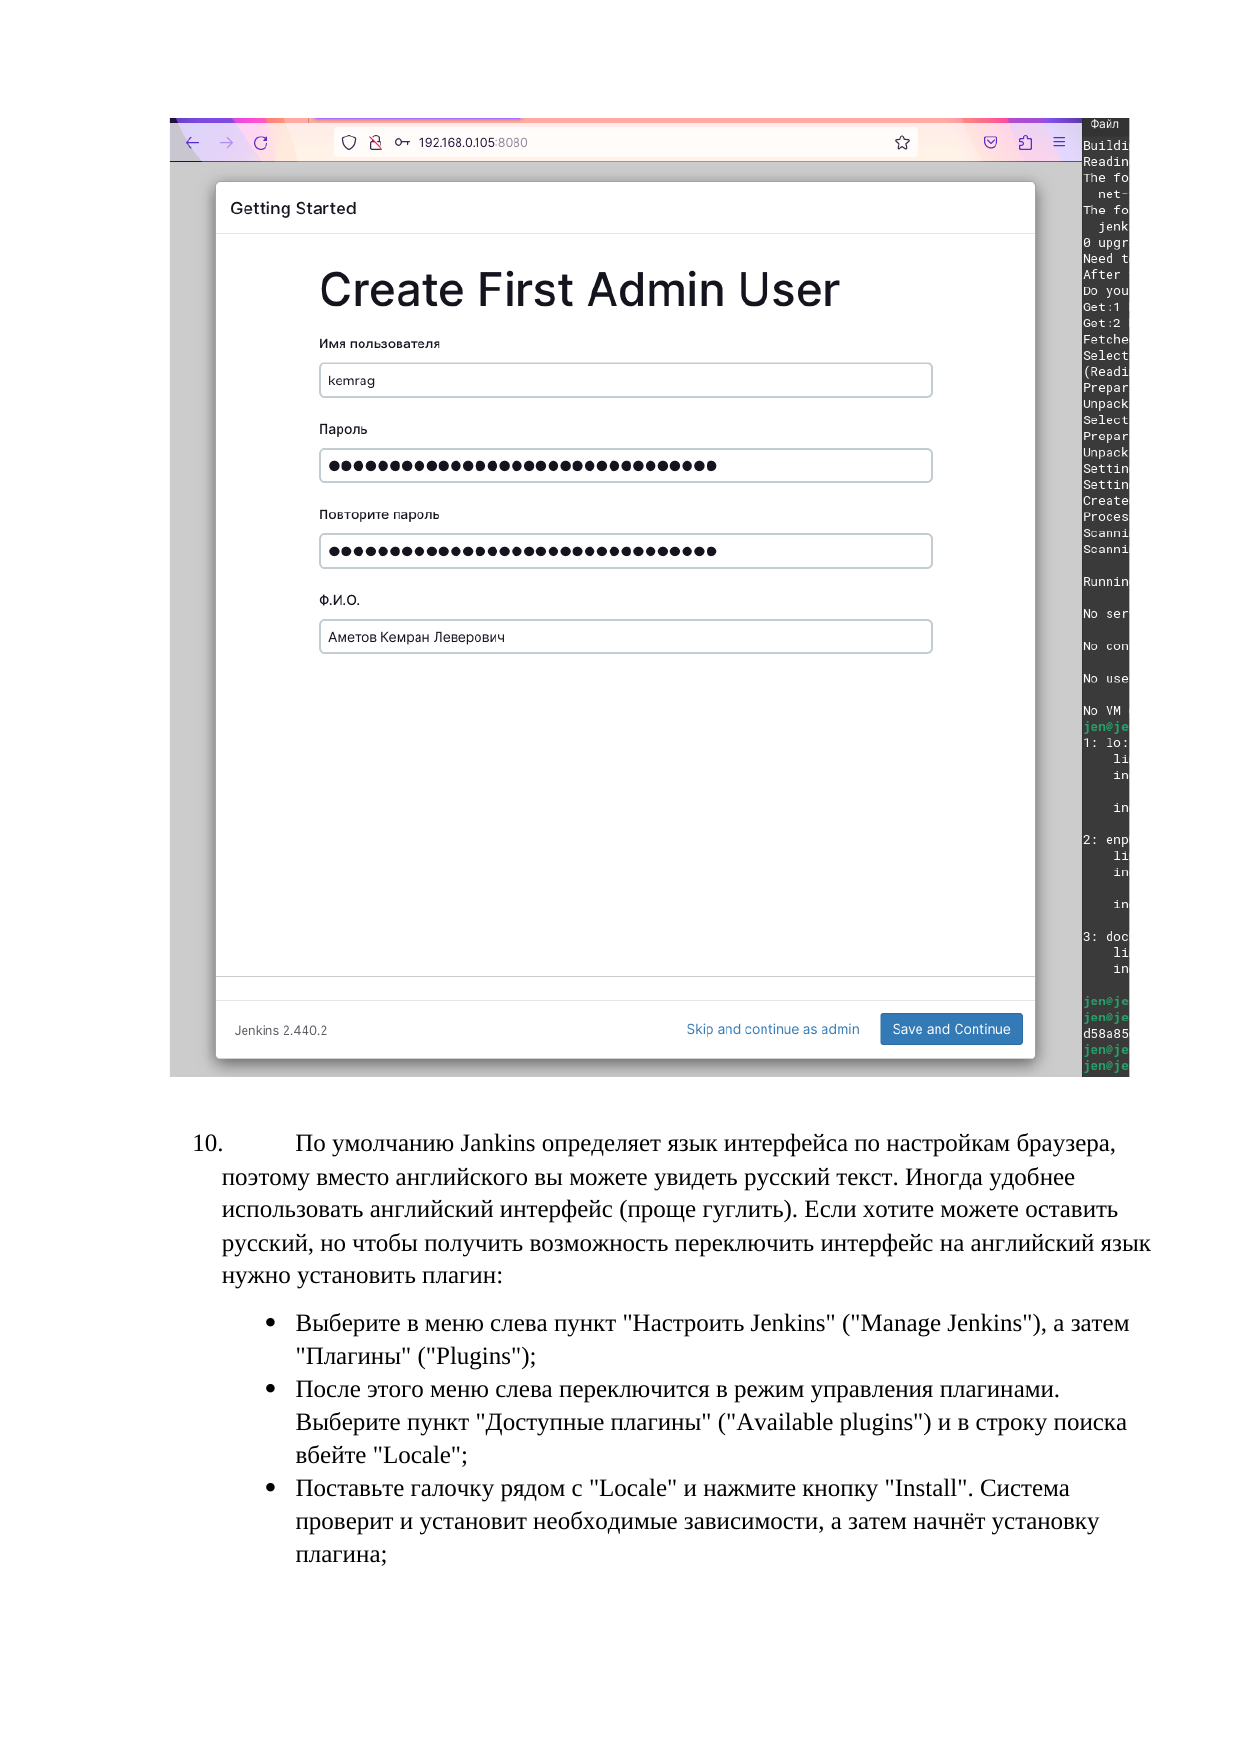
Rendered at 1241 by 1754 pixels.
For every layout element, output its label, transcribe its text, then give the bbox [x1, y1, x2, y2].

list По умолчанию Jankins определяет язык интерфейса по настройкам браузера, поэтому вместо английского вы можете увидеть русский текст. Иногда удобнее использовать английский интерфейс (проще гуглить). Если хотите можете оставить русский, но чтобы получить возможность переключить интерфейс на английский язык нужно установить плагин: [192, 1128, 1152, 1289]
list После этого меню слева переключится в режим управления плагинами. Выберите пункт "Доступные плагины" ("Available plugins") и в строку поиска вбейте "Locale"; [266, 1374, 1152, 1469]
list Поставьте галочку рядом с "Locale" и нажмите кнопку "Install". Система проверит и установит необходимые зависимости, а затем начнёт установку плагина; [266, 1473, 1152, 1568]
picture [169, 118, 1130, 1077]
list Выберите в меню слева пункт "Настроить Jenkins" ("Manage Jenkins"), а затем "Плагины" ("Plugins"); [266, 1308, 1152, 1370]
